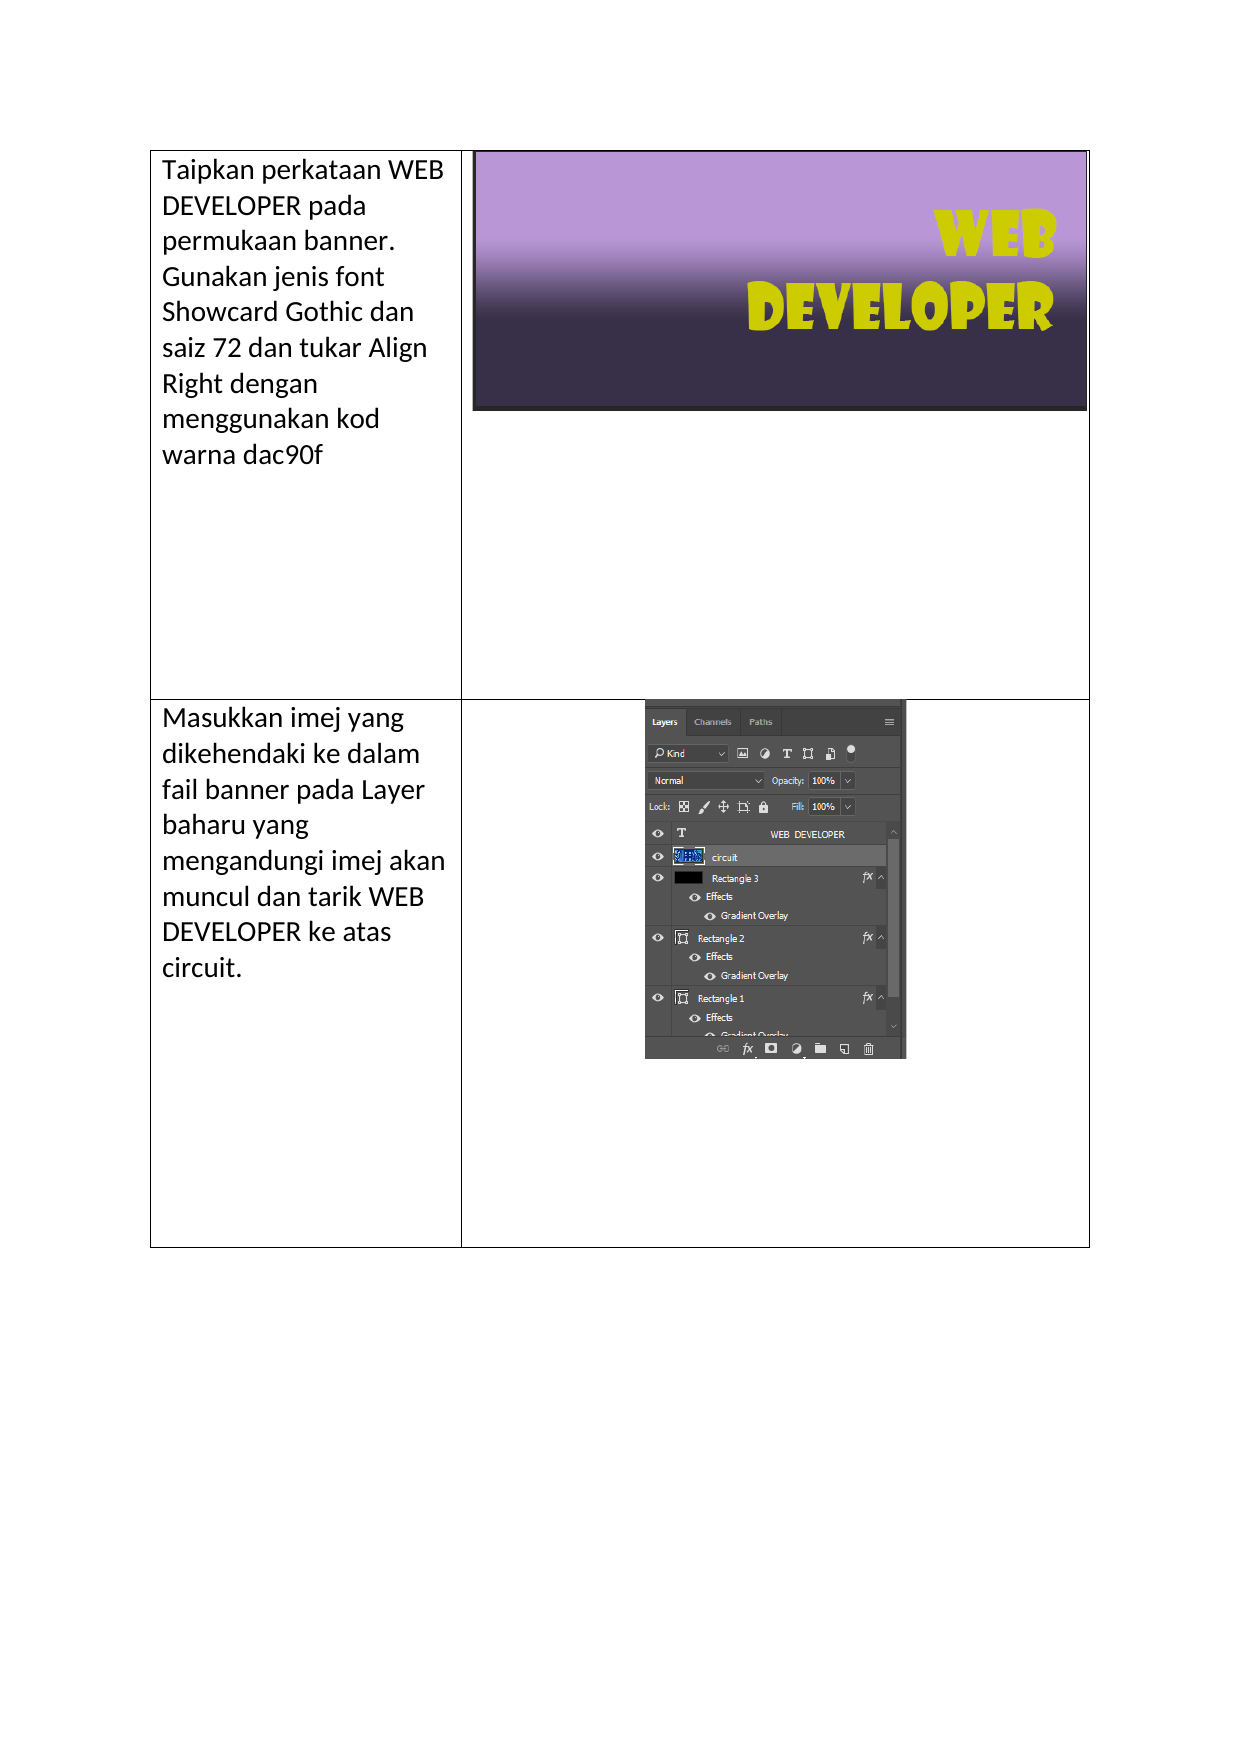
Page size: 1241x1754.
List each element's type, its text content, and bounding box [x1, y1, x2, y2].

picture [472, 151, 1087, 411]
table_cell [462, 700, 1089, 1247]
table_cell Masukkan imej yang dikehendaki ke dalam fail banner pada Layer baharu yang mengandungi imej akan muncul dan tarik WEB DEVELOPER ke atas circuit. [151, 700, 461, 1247]
table_cell [462, 151, 1089, 698]
picture [645, 699, 907, 1059]
table_cell Taipkan perkataan WEB DEVELOPER pada permukaan banner. Gunakan jenis font Showcard Gothic dan saiz 72 dan tukar Align Right dengan menggunakan kod warna dac90f [151, 151, 461, 698]
